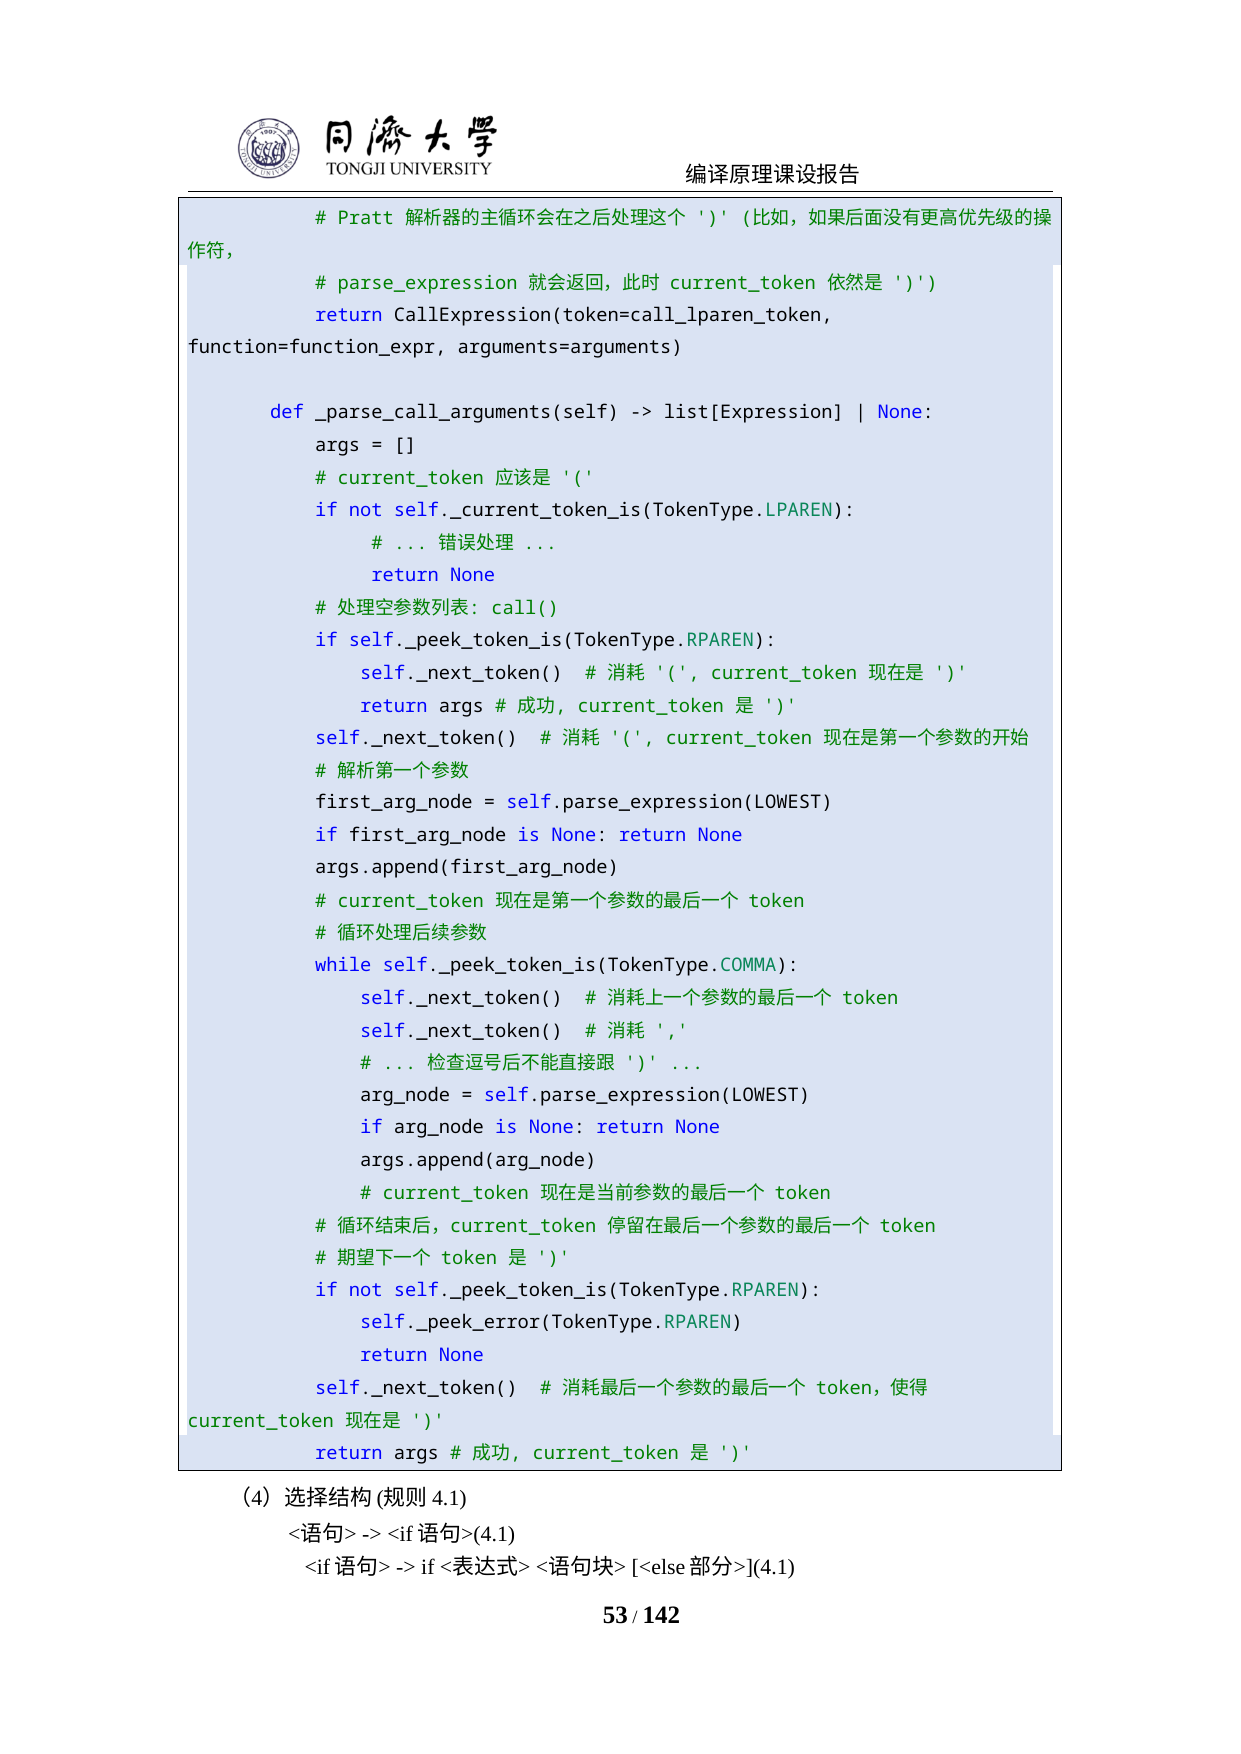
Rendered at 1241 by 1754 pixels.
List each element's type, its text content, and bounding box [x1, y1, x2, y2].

text arg_node = self.parse_expression(LOWEST) [187, 1078, 1053, 1110]
text # current_token 应该是 '(' [187, 460, 1053, 493]
text <语句> -> <if语句>(4.1) [187, 1516, 1053, 1548]
text self._next_token() # 消耗 ',' [187, 1013, 1053, 1045]
text self._peek_error(TokenType.RPAREN) [187, 1305, 1053, 1338]
text # Pratt 解析器的主循环会在之后处理这个 ')' (比如，如果后面没有更高优先级的操作符， [179, 198, 1061, 265]
text # 处理空参数列表: call() [187, 590, 1053, 623]
subtitle 选择结构 (规则4.1) [187, 1479, 1053, 1512]
text # ... 错误处理 ... [187, 525, 1053, 558]
text # current_token 现在是第一个参数的最后一个 token [187, 883, 1053, 915]
text self._next_token() # 消耗最后一个参数的最后一个 token，使得 current_token 现在是 ')' [187, 1370, 1053, 1432]
text # 期望下一个 token 是 ')' [187, 1240, 1053, 1273]
text args.append(first_arg_node) [187, 850, 1053, 883]
text # 循环结束后，current_token 停留在最后一个参数的最后一个 token [187, 1208, 1053, 1240]
picture [231, 110, 503, 183]
text if self._peek_token_is(TokenType.RPAREN): [187, 623, 1053, 655]
text # ... 检查逗号后不能直接跟 ')' ... [187, 1045, 1053, 1078]
text <if语句> -> if <表达式> <语句块> [<else部分>](4.1) [187, 1548, 1053, 1581]
text if arg_node is None: return None [187, 1110, 1053, 1143]
text # 解析第一个参数 [187, 753, 1053, 785]
text args.append(arg_node) [187, 1143, 1053, 1175]
text def _parse_call_arguments(self) -> list[Expression] | None: [187, 395, 1053, 428]
text # current_token 现在是当前参数的最后一个 token [187, 1175, 1053, 1208]
text self._next_token() # 消耗 '(', current_token 现在是 ')' [187, 655, 1053, 688]
text return args # 成功, current_token 是 ')' [179, 1432, 1061, 1470]
text first_arg_node = self.parse_expression(LOWEST) [187, 785, 1053, 818]
text if not self._peek_token_is(TokenType.RPAREN): [187, 1273, 1053, 1305]
text # parse_expression 就会返回，此时 current_token 依然是 ')') [187, 265, 1053, 298]
text self._next_token() # 消耗 '(', current_token 现在是第一个参数的开始 [187, 720, 1053, 753]
text if not self._current_token_is(TokenType.LPAREN): [187, 493, 1053, 525]
text return None [187, 1338, 1053, 1370]
text return None [187, 558, 1053, 590]
text return args # 成功, current_token 是 ')' [187, 688, 1053, 720]
text return CallExpression(token=call_lparen_token, function=function_expr, arguments=arguments) [187, 298, 1053, 363]
text self._next_token() # 消耗上一个参数的最后一个 token [187, 980, 1053, 1013]
text args = [] [187, 428, 1053, 460]
text # 循环处理后续参数 [187, 915, 1053, 948]
text if first_arg_node is None: return None [187, 818, 1053, 850]
text while self._peek_token_is(TokenType.COMMA): [187, 948, 1053, 980]
